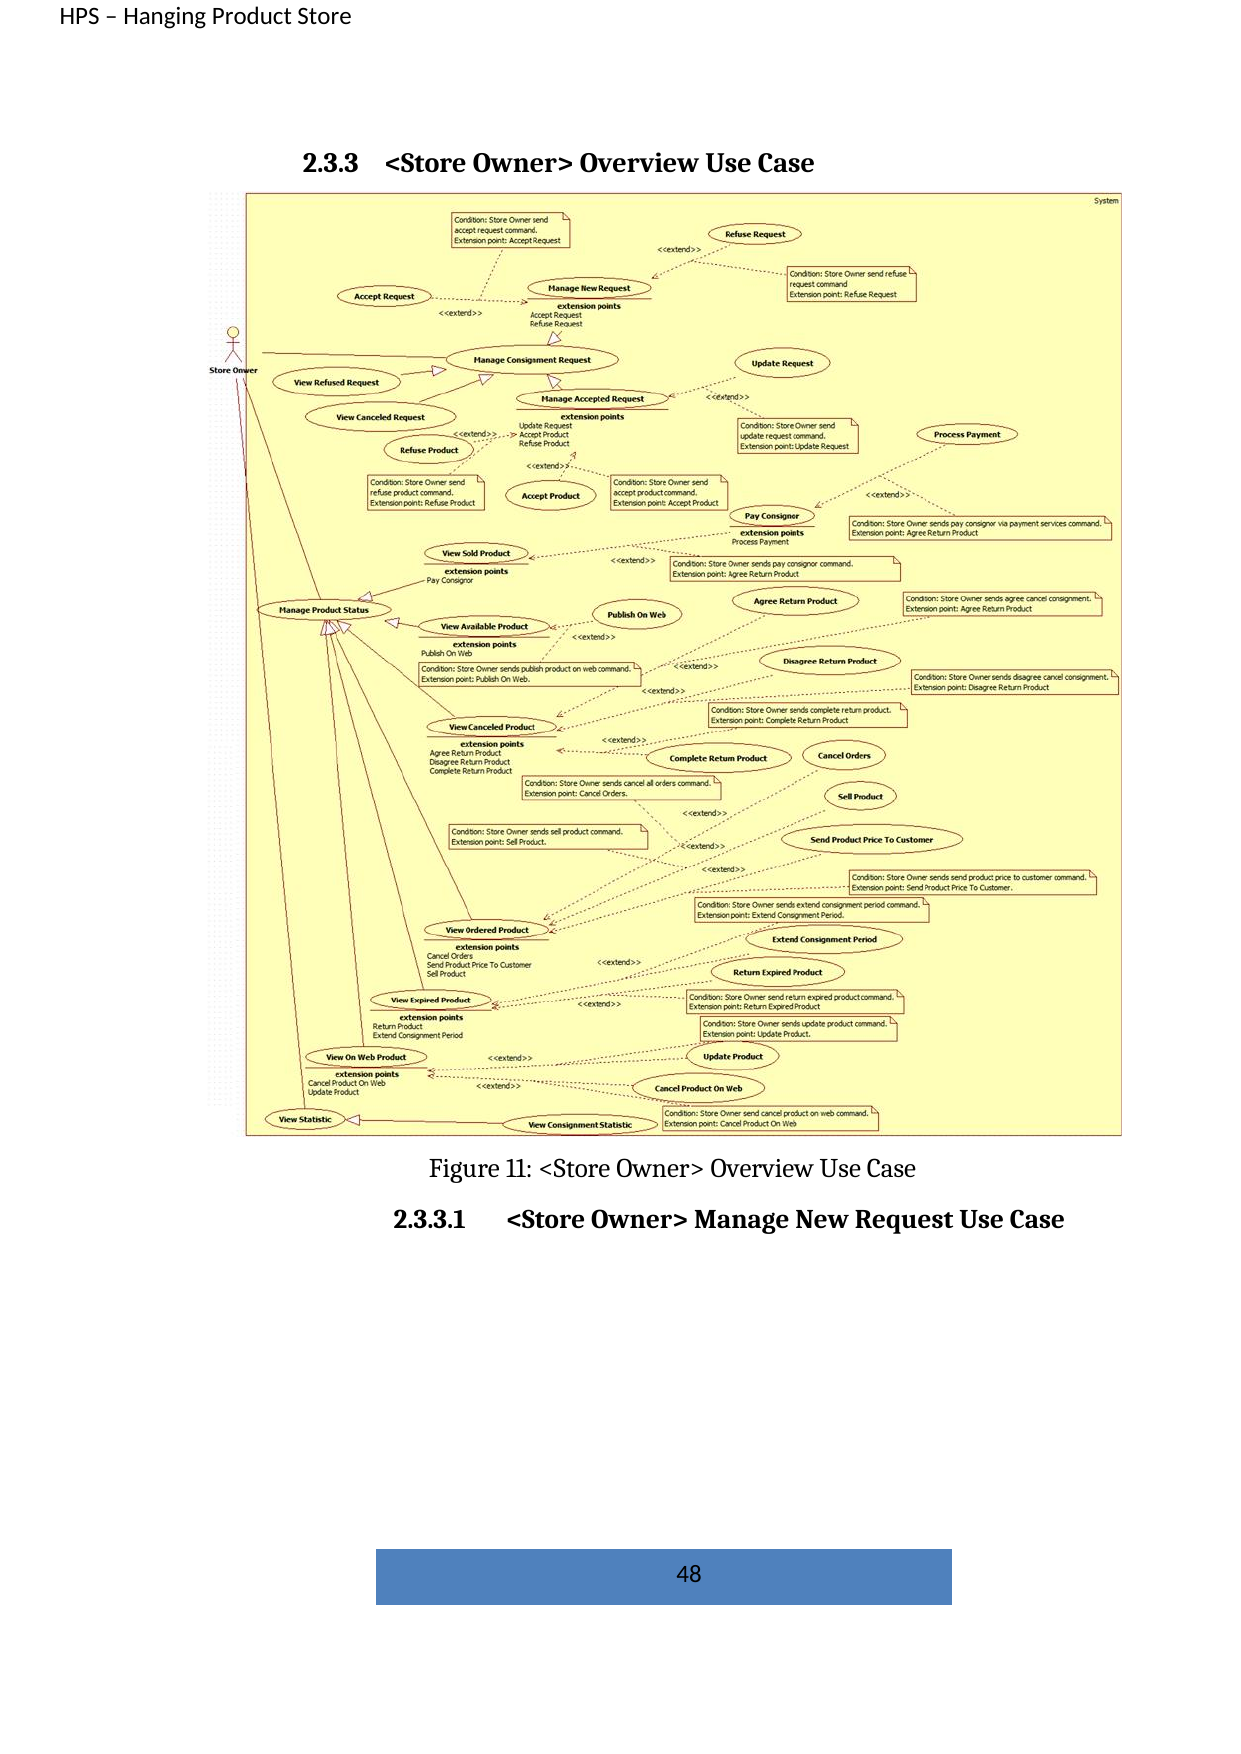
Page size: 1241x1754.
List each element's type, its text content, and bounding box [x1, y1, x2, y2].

subtitle <Store Owner> Overview Use Case [303, 147, 1122, 179]
picture [207, 191, 1122, 1137]
subtitle <Store Owner> Manage New Request Use Case [393, 1204, 1122, 1236]
text Figure : <Store Owner> Overview Use Case [428, 1153, 1122, 1184]
